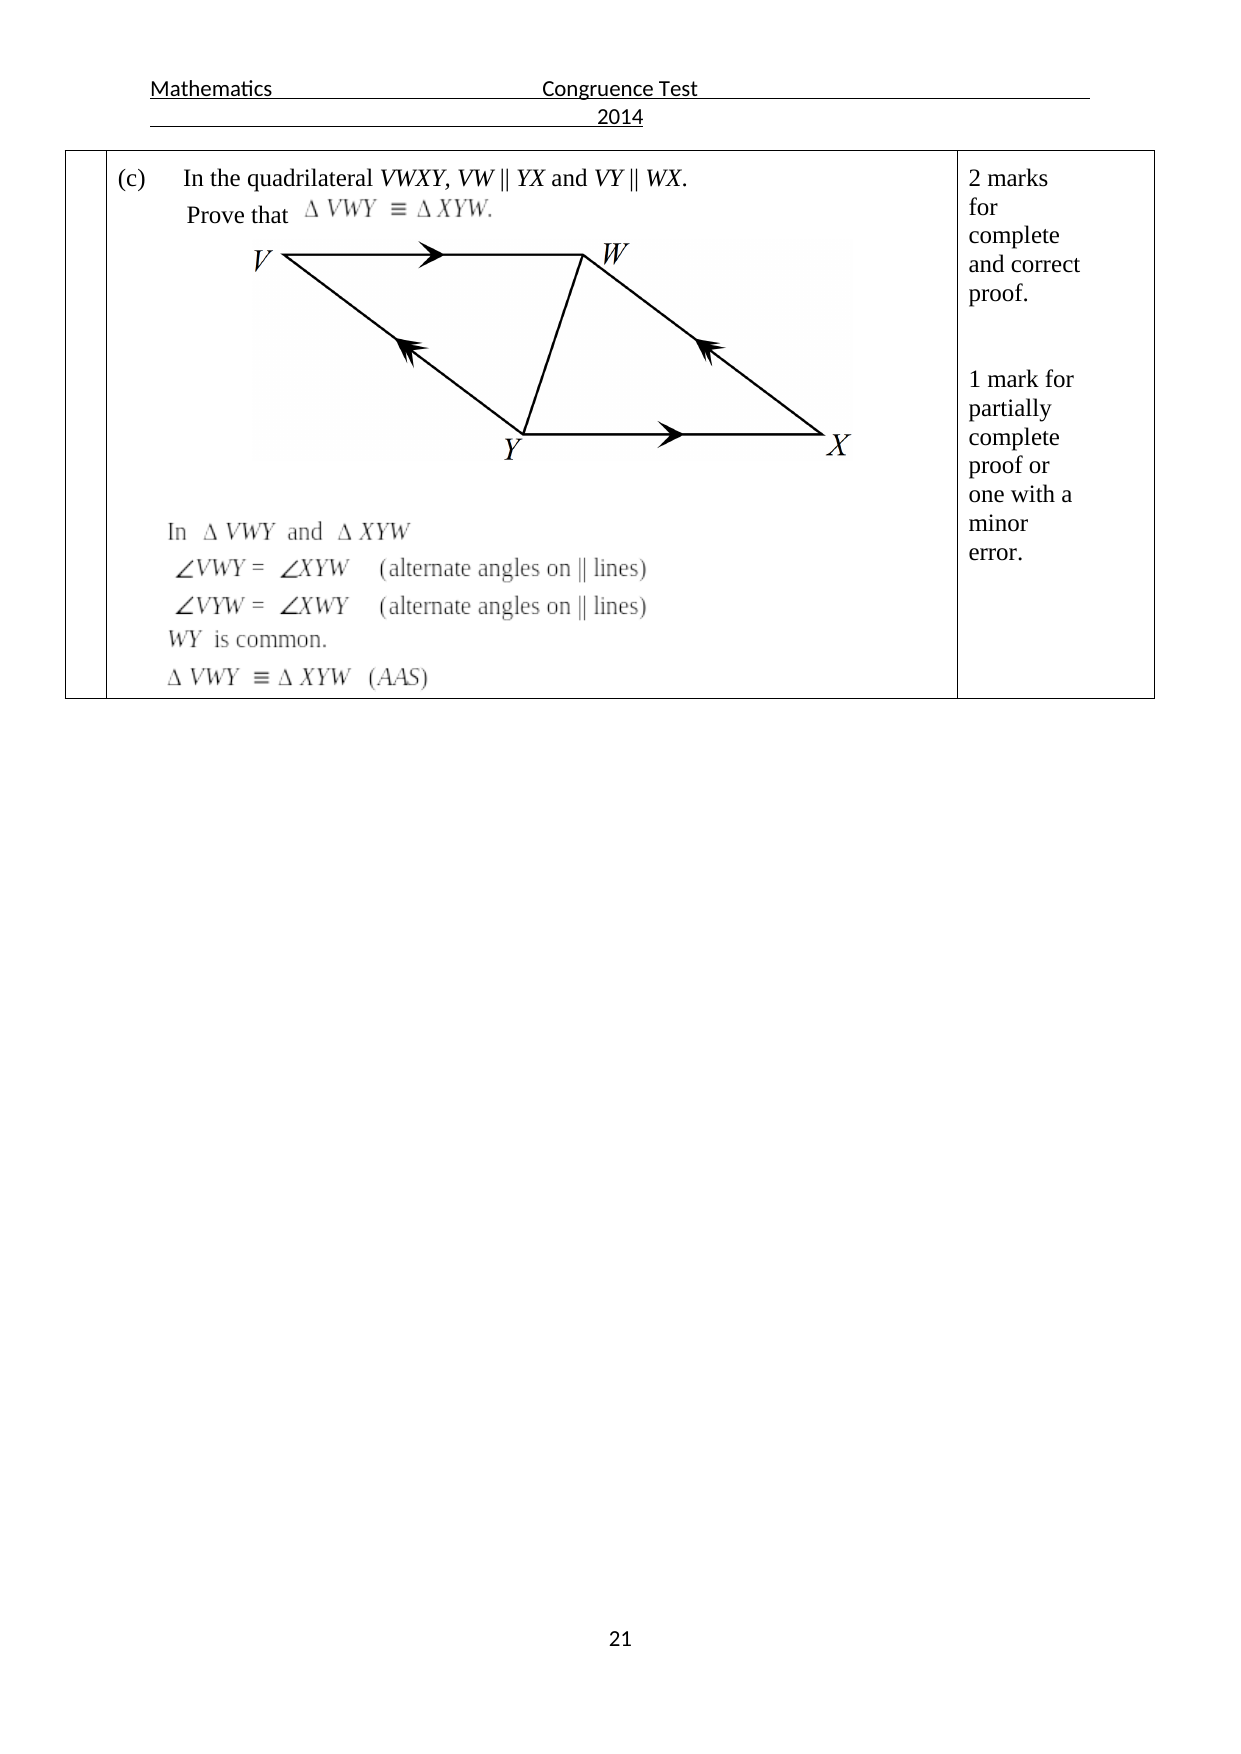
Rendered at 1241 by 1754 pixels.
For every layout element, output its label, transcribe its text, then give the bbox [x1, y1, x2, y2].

picture [252, 239, 853, 461]
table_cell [958, 151, 1154, 698]
table_cell (c) In the quadrilateral VWXY, VW || YX and VY || WX. Prove that [107, 151, 957, 698]
table_cell [66, 151, 106, 698]
